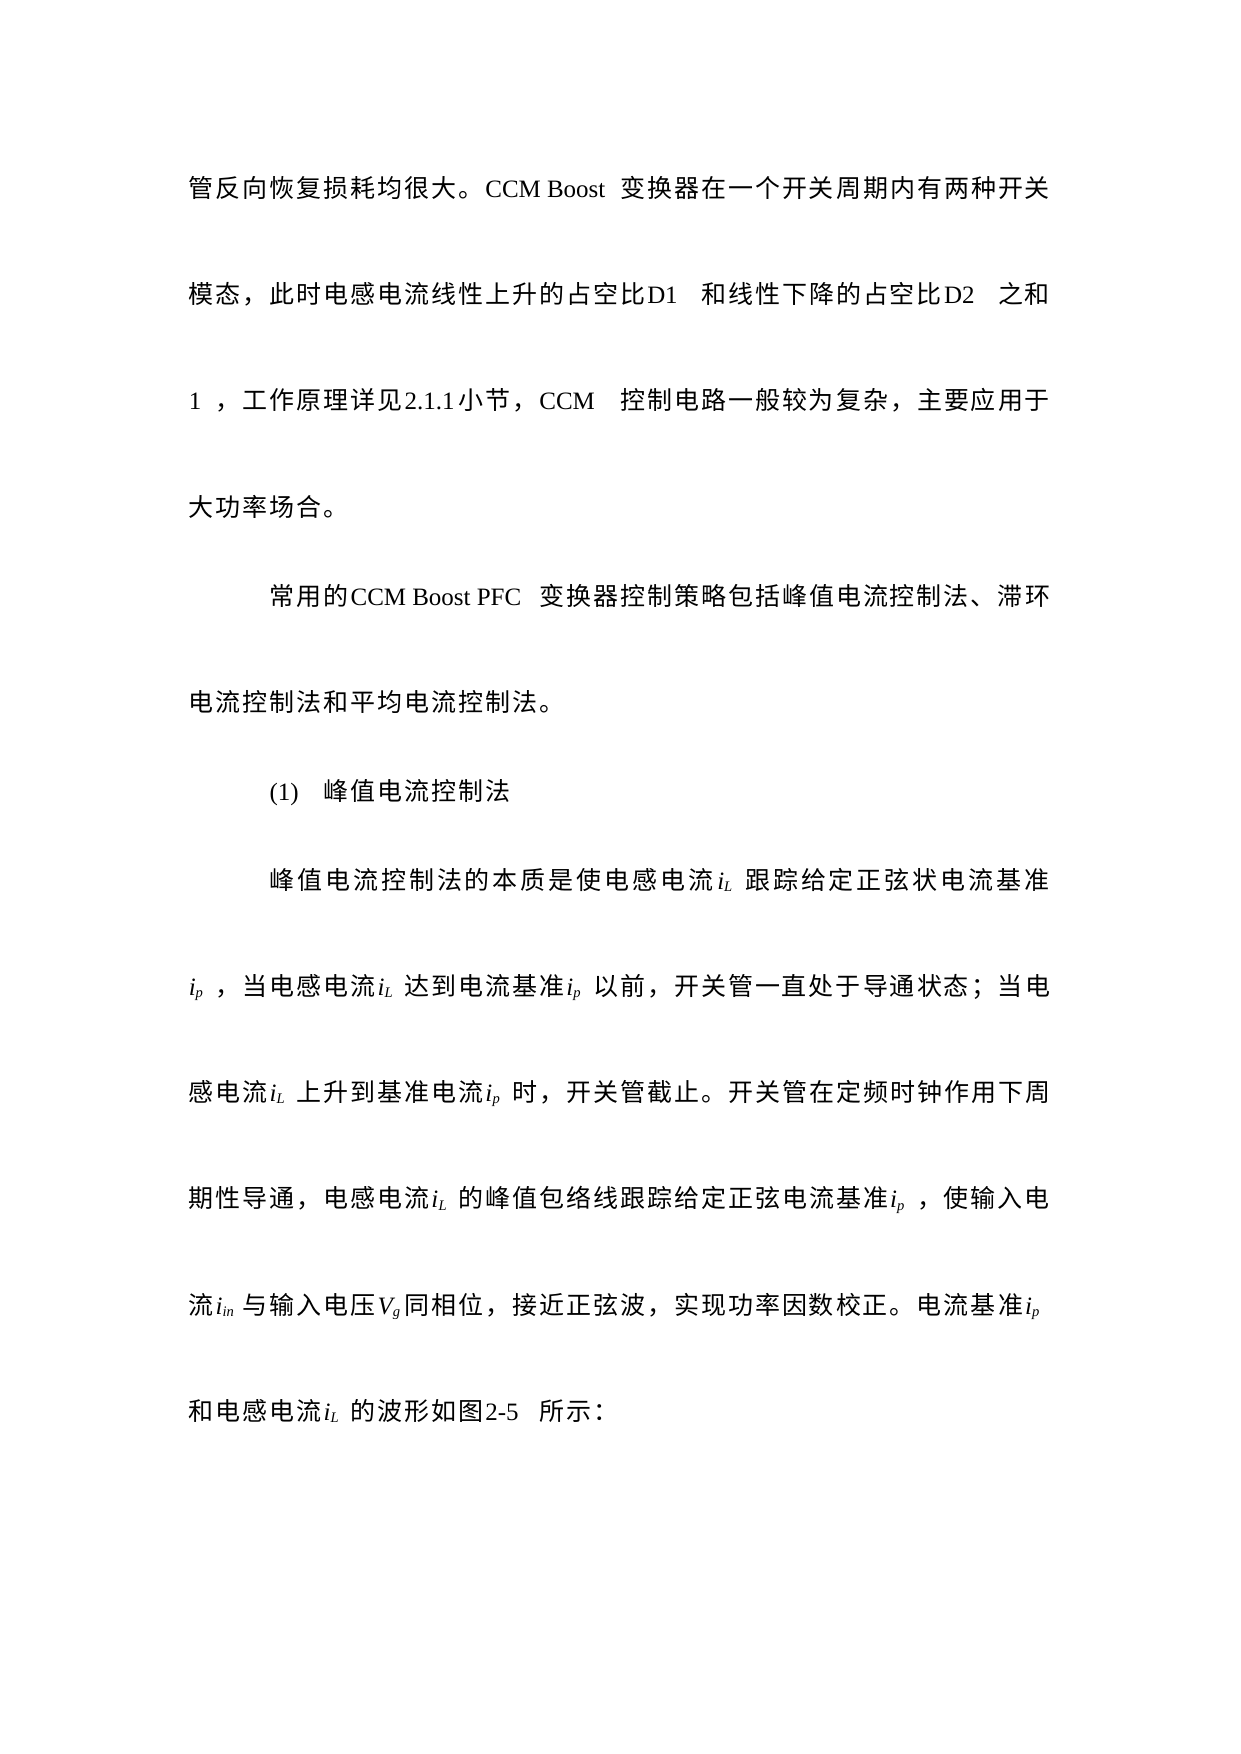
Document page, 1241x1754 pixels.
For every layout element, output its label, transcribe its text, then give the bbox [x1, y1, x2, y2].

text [188, 151, 1052, 541]
text 峰值电流控制法的本质是使电感电流iL跟踪给定正弦状电流基准ip，当电感电流iL达到电流基准ip以前，开关管一直处于导通状态；当电感电流iL上升到基准电流ip时，开关管截止。开关管在定频时钟作用下周期性导通，电感电流iL的峰值包络线跟踪给定正弦电流基准ip，使输入电流iin与输入电压Vg同相位，接近正弦波，实现功率因数校正。电流基准ip和电感电流iL的波形如图2-5所示： [188, 843, 1052, 1445]
text 常用的CCM Boost PFC变换器控制策略包括峰值电流控制法、滞环电流控制法和平均电流控制法。 [188, 559, 1052, 736]
list 峰值电流控制法 [242, 754, 1052, 825]
